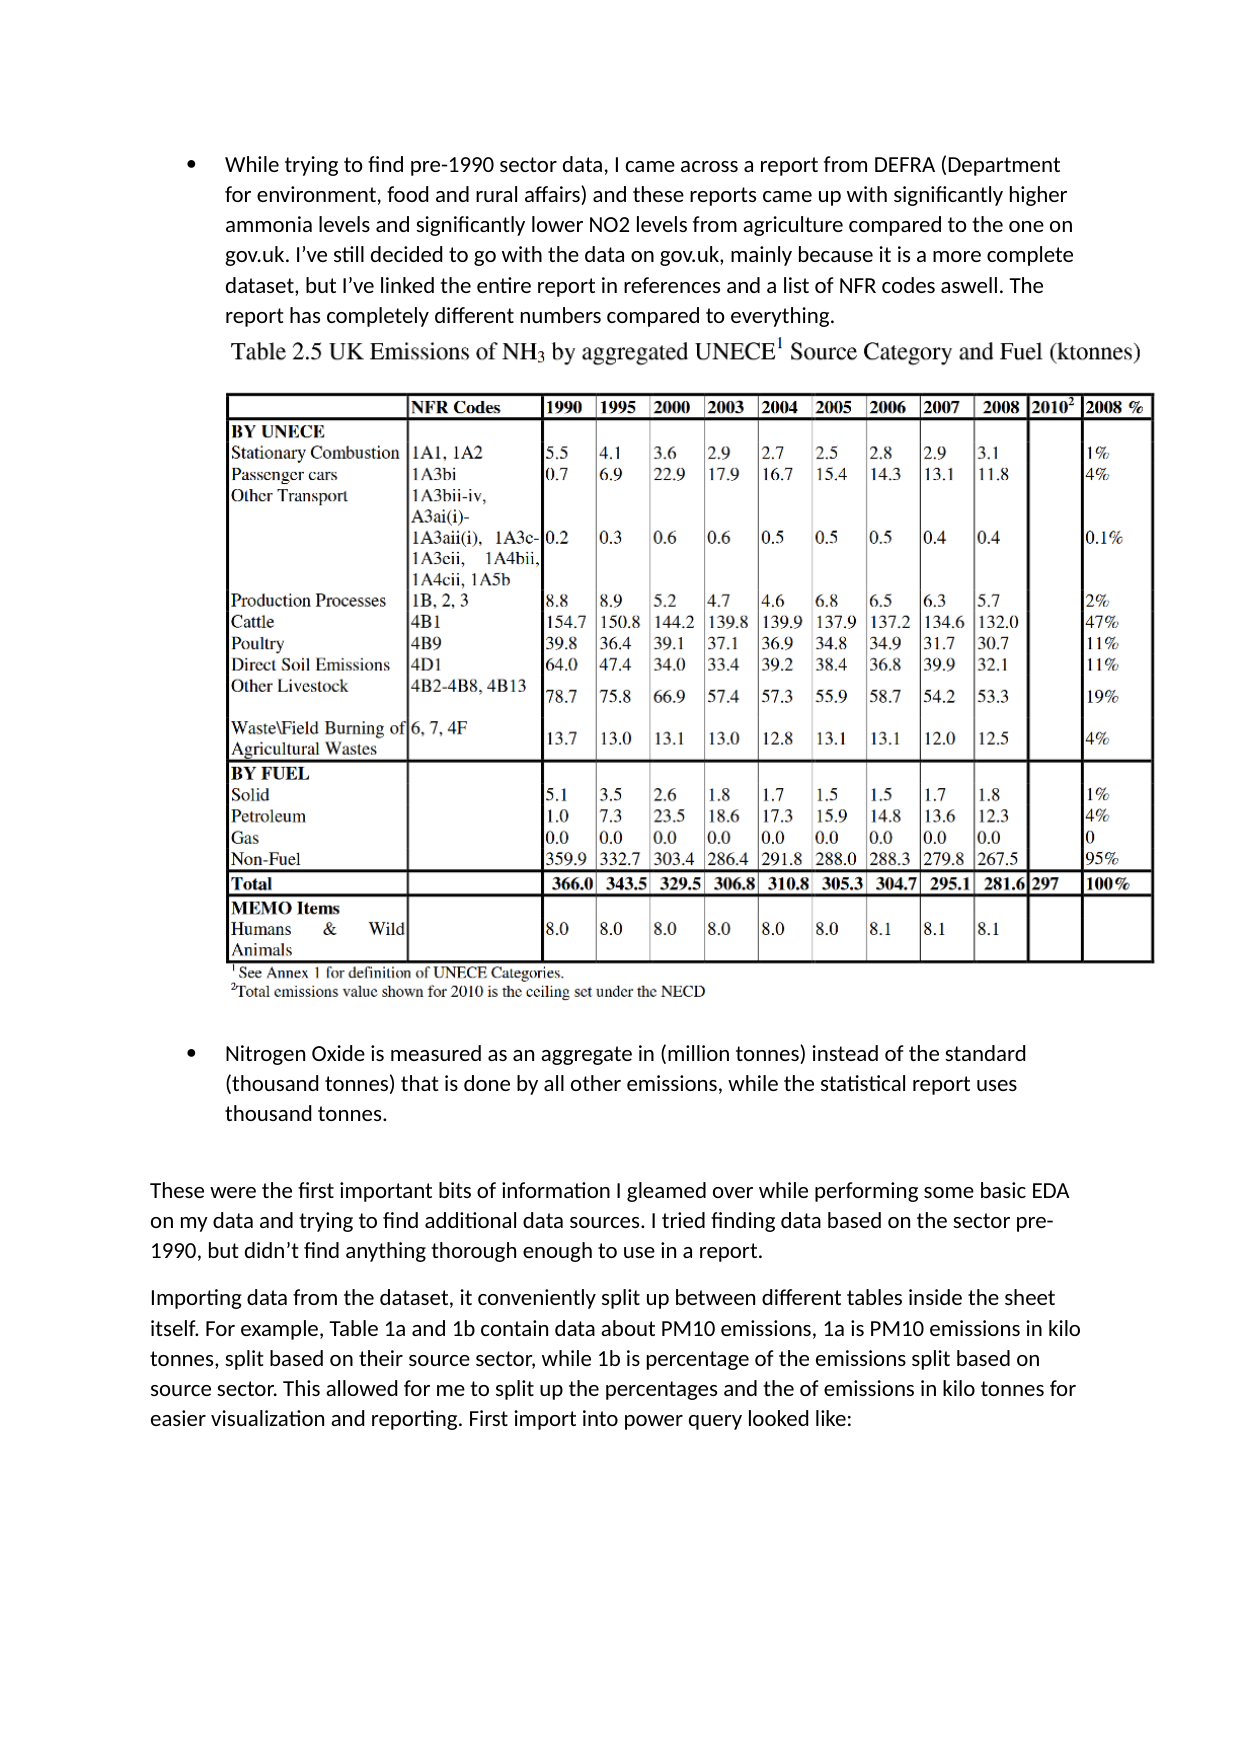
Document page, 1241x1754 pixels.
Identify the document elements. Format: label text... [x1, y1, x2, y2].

text These were the first important bits of information I gleamed over while performing some basic EDA on my data and trying to find additional data sources. I tried finding data based on the sector pre-1990, but didn’t find anything thorough enough to use in a report. [150, 1176, 1090, 1264]
text Importing data from the dataset, it conveniently split up between different tables inside the sheet itself. For example, Table 1a and 1b contain data about PM10 emissions, 1a is PM10 emissions in kilo tonnes, split based on their source sector, while 1b is percentage of the emissions split based on source sector. This allowed for me to split up the percentages and the of emissions in kilo tonnes for easier visualization and reporting. First import into power query looked like: [150, 1283, 1090, 1432]
list Nitrogen Oxide is measured as an aggregate in (million tonnes) instead of the standard (thousand tonnes) that is done by all other emissions, while the statistical report uses thousand tonnes. [187, 1039, 1090, 1157]
picture [225, 331, 1166, 1007]
